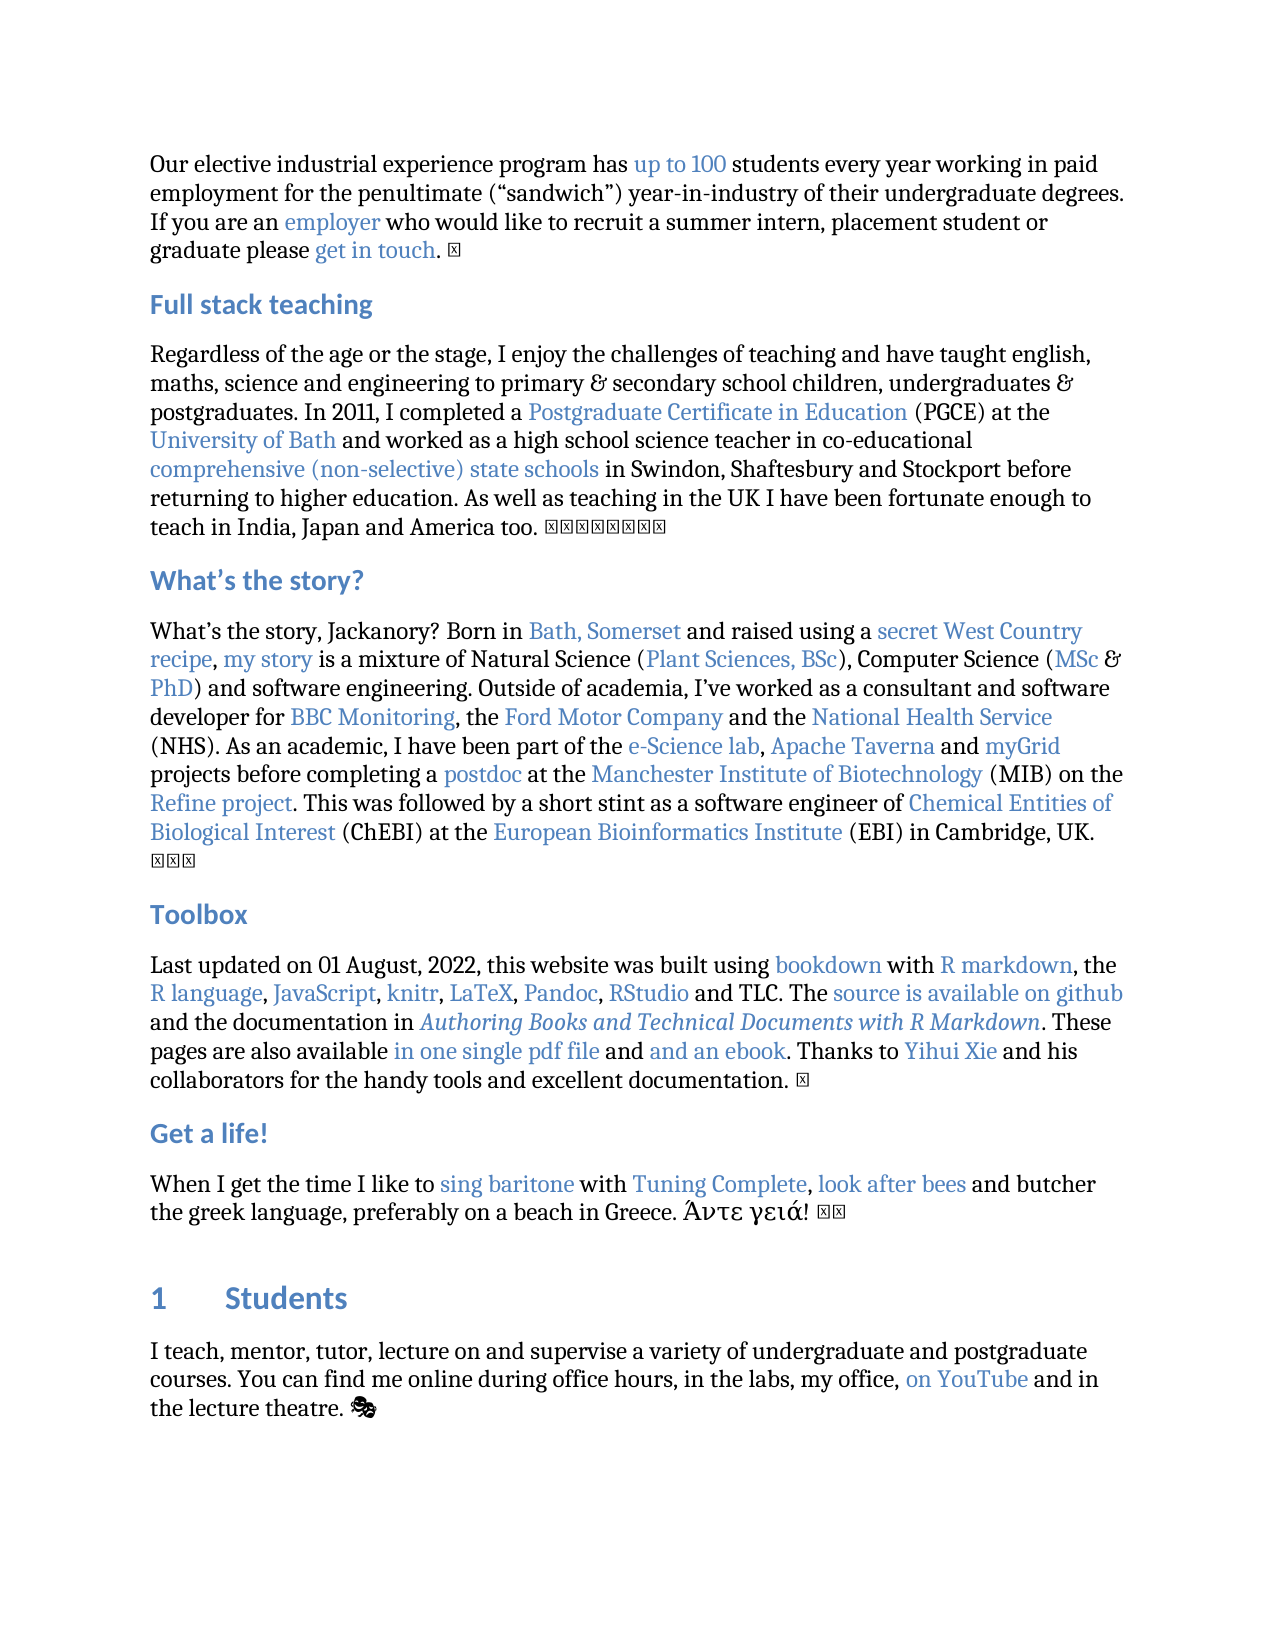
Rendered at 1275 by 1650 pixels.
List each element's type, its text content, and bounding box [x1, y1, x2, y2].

text When I get the time I like to sing baritone with Tuning Complete, look after bees and butcher the greek language, preferably on a beach in Greece. Άντε γειά! 🏖️🇬🇷 [150, 1169, 1125, 1227]
text I teach, mentor, tutor, lecture on and supervise a variety of undergraduate and postgraduate courses. You can find me online during office hours, in the labs, my office, on YouTube and in the lecture theatre. 🎭 [150, 1337, 1125, 1423]
text What’s the story, Jackanory? Born in Bath, Somerset and raised using a secret West Country recipe, my story is a mixture of Natural Science (Plant Sciences, BSc), Computer Science (MSc & PhD) and software engineering. Outside of academia, I’ve worked as a consultant and software developer for BBC Monitoring, the Ford Motor Company and the National Health Service (NHS). As an academic, I have been part of the e-Science lab, Apache Taverna and myGrid projects before completing a postdoc at the Manchester Institute of Biotechnology (MIB) on the Refine project. This was followed by a short stint as a software engineer of Chemical Entities of Biological Interest (ChEBI) at the European Bioinformatics Institute (EBI) in Cambridge, UK. 🧬🇪🇺 [150, 617, 1125, 875]
subtitle Get a life! [150, 1115, 1125, 1151]
subtitle Full stack teaching [150, 286, 1125, 321]
text Our elective industrial experience program has up to 100 students every year working in paid employment for the penultimate (“sandwich”) year-in-industry of their undergraduate degrees. If you are an employer who would like to recruit a summer intern, placement student or graduate please get in touch. 🐝 [150, 150, 1125, 265]
subtitle Toolbox [150, 896, 1125, 932]
subtitle What’s the story? [150, 562, 1125, 598]
text Last updated on 01 August, 2022, this website was built using bookdown with R markdown, the R language, JavaScript, knitr, LaTeX, Pandoc, RStudio and TLC. The source is available on github and the documentation in Authoring Books and Technical Documents with R Markdown. These pages are also available in one single pdf file and and an ebook. Thanks to Yihui Xie and his collaborators for the handy tools and excellent documentation. 🙏 [150, 951, 1125, 1094]
subtitle 1 Students [150, 1277, 1125, 1318]
text Regardless of the age or the stage, I enjoy the challenges of teaching and have taught english, maths, science and engineering to primary & secondary school children, undergraduates & postgraduates. In 2011, I completed a Postgraduate Certificate in Education (PGCE) at the University of Bath and worked as a high school science teacher in co-educational comprehensive (non-selective) state schools in Swindon, Shaftesbury and Stockport before returning to higher education. As well as teaching in the UK I have been fortunate enough to teach in India, Japan and America too. 🇬🇧🇮🇳🇯🇵🇺🇸 [150, 340, 1125, 541]
